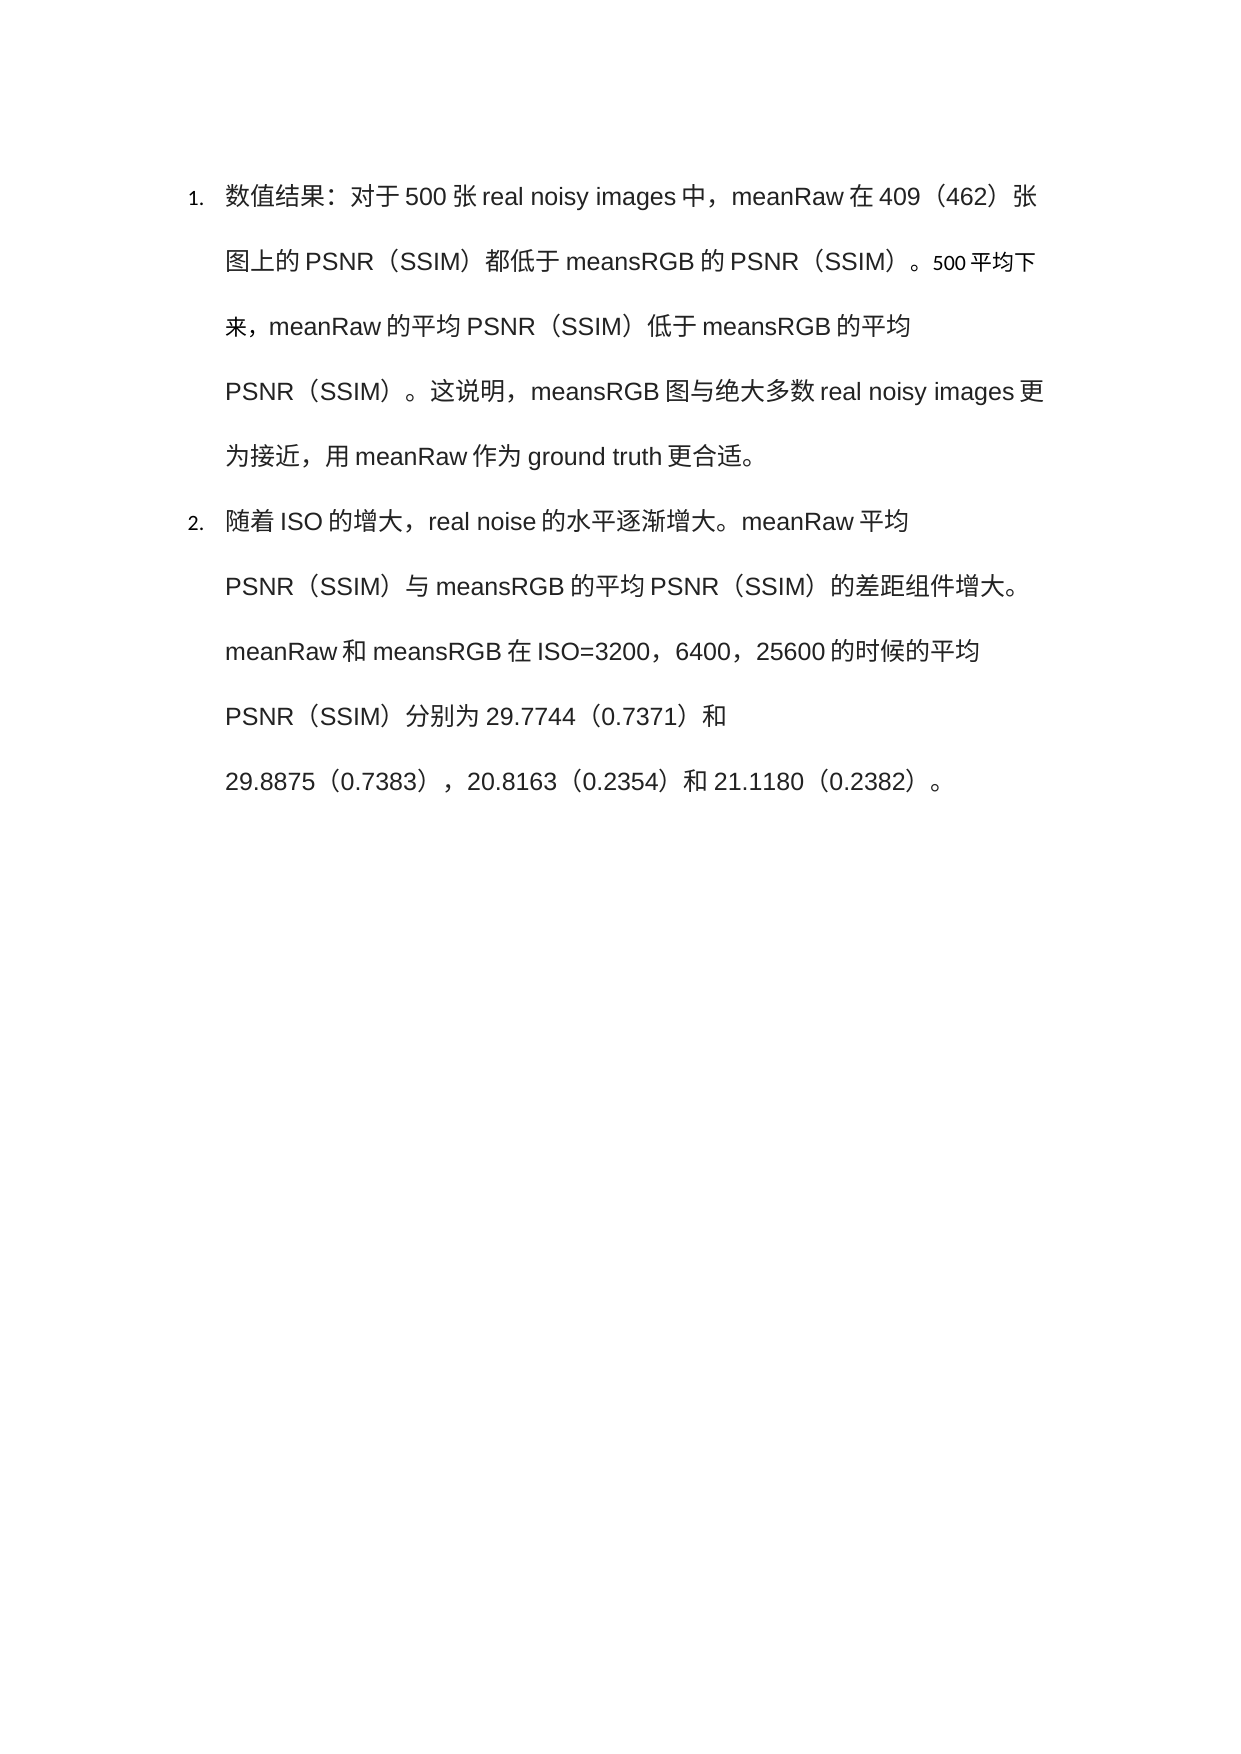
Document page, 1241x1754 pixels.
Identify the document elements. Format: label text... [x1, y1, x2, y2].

list 随着ISO的增大，real noise的水平逐渐增大。meanRaw平均PSNR（SSIM）与meansRGB的平均PSNR（SSIM）的差距组件增大。meanRaw和meansRGB在ISO=3200，6400，25600的时候的平均PSNR（SSIM）分别为29.7744（0.7371）和29.8875（0.7383），20.8163（0.2354）和21.1180（0.2382）。 [187, 487, 1053, 812]
list 数值结果：对于500张real noisy images中，meanRaw在409（462）张图上的PSNR（SSIM）都低于meansRGB的PSNR（SSIM）。500平均下来，meanRaw的平均PSNR（SSIM）低于meansRGB的平均PSNR（SSIM）。这说明，meansRGB图与绝大多数real noisy images更为接近，用meanRaw作为ground truth更合适。 [187, 162, 1053, 487]
